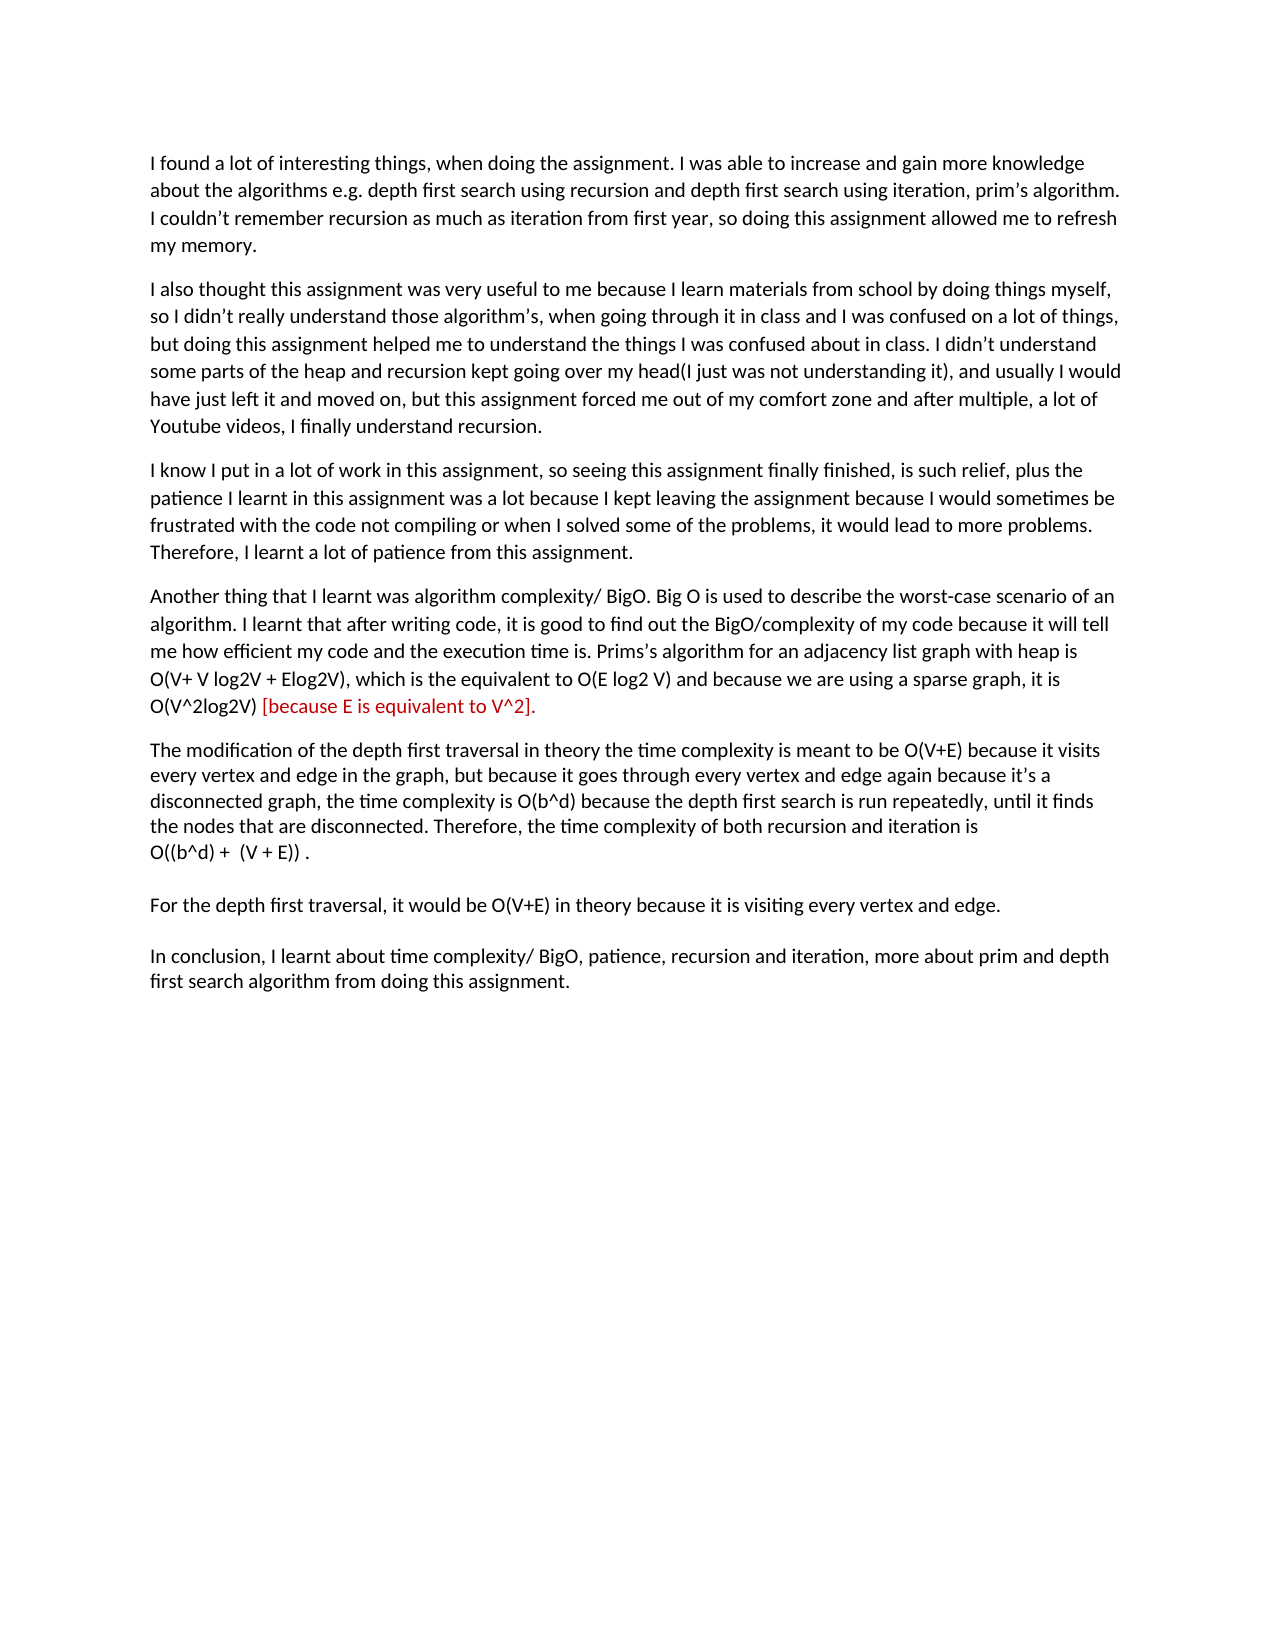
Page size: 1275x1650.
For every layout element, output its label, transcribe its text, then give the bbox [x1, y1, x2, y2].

text For the depth first traversal, it would be O(V+E) in theory because it is visiting every vertex and edge. [150, 892, 1125, 918]
text O((b^d) + (V + E)) . [150, 839, 1125, 864]
text The modification of the depth first traversal in theory the time complexity is meant to be O(V+E) because it visits every vertex and edge in the graph, but because it goes through every vertex and edge again because it’s a disconnected graph, the time complexity is O(b^d) because the depth first search is run repeatedly, until it finds the nodes that are disconnected. Therefore, the time complexity of both recursion and iteration is [150, 737, 1125, 839]
text I know I put in a lot of work in this assignment, so seeing this assignment finally finished, is such relief, plus the patience I learnt in this assignment was a lot because I kept leaving the assignment because I would sometimes be frustrated with the code not compiling or when I solved some of the problems, it would lead to more problems. Therefore, I learnt a lot of patience from this assignment. [150, 457, 1125, 565]
text I found a lot of interesting things, when doing the assignment. I was able to increase and gain more knowledge about the algorithms e.g. depth first search using recursion and depth first search using iteration, prim’s algorithm. I couldn’t remember recursion as much as iteration from first year, so doing this assignment allowed me to refresh my memory. [150, 150, 1125, 258]
text I also thought this assignment was very useful to me because I learn materials from school by doing things myself, so I didn’t really understand those algorithm’s, when going through it in class and I was confused on a lot of things, but doing this assignment helped me to understand the things I was confused about in class. I didn’t understand some parts of the heap and recursion kept going over my head(I just was not understanding it), and usually I would have just left it and moved on, but this assignment forced me out of my comfort zone and after multiple, a lot of Youtube videos, I finally understand recursion. [150, 276, 1125, 439]
text Another thing that I learnt was algorithm complexity/ BigO. Big O is used to describe the worst-case scenario of an algorithm. I learnt that after writing code, it is good to find out the BigO/complexity of my code because it will tell me how efficient my code and the execution time is. Prims’s algorithm for an adjacency list graph with heap is O(V+ V log2V + Elog2V), which is the equivalent to O(E log2 V) and because we are using a sparse graph, it is O(V^2log2V) [because E is equivalent to V^2]. [150, 583, 1125, 718]
text In conclusion, I learnt about time complexity/ BigO, patience, recursion and iteration, more about prim and depth first search algorithm from doing this assignment. [150, 943, 1125, 994]
